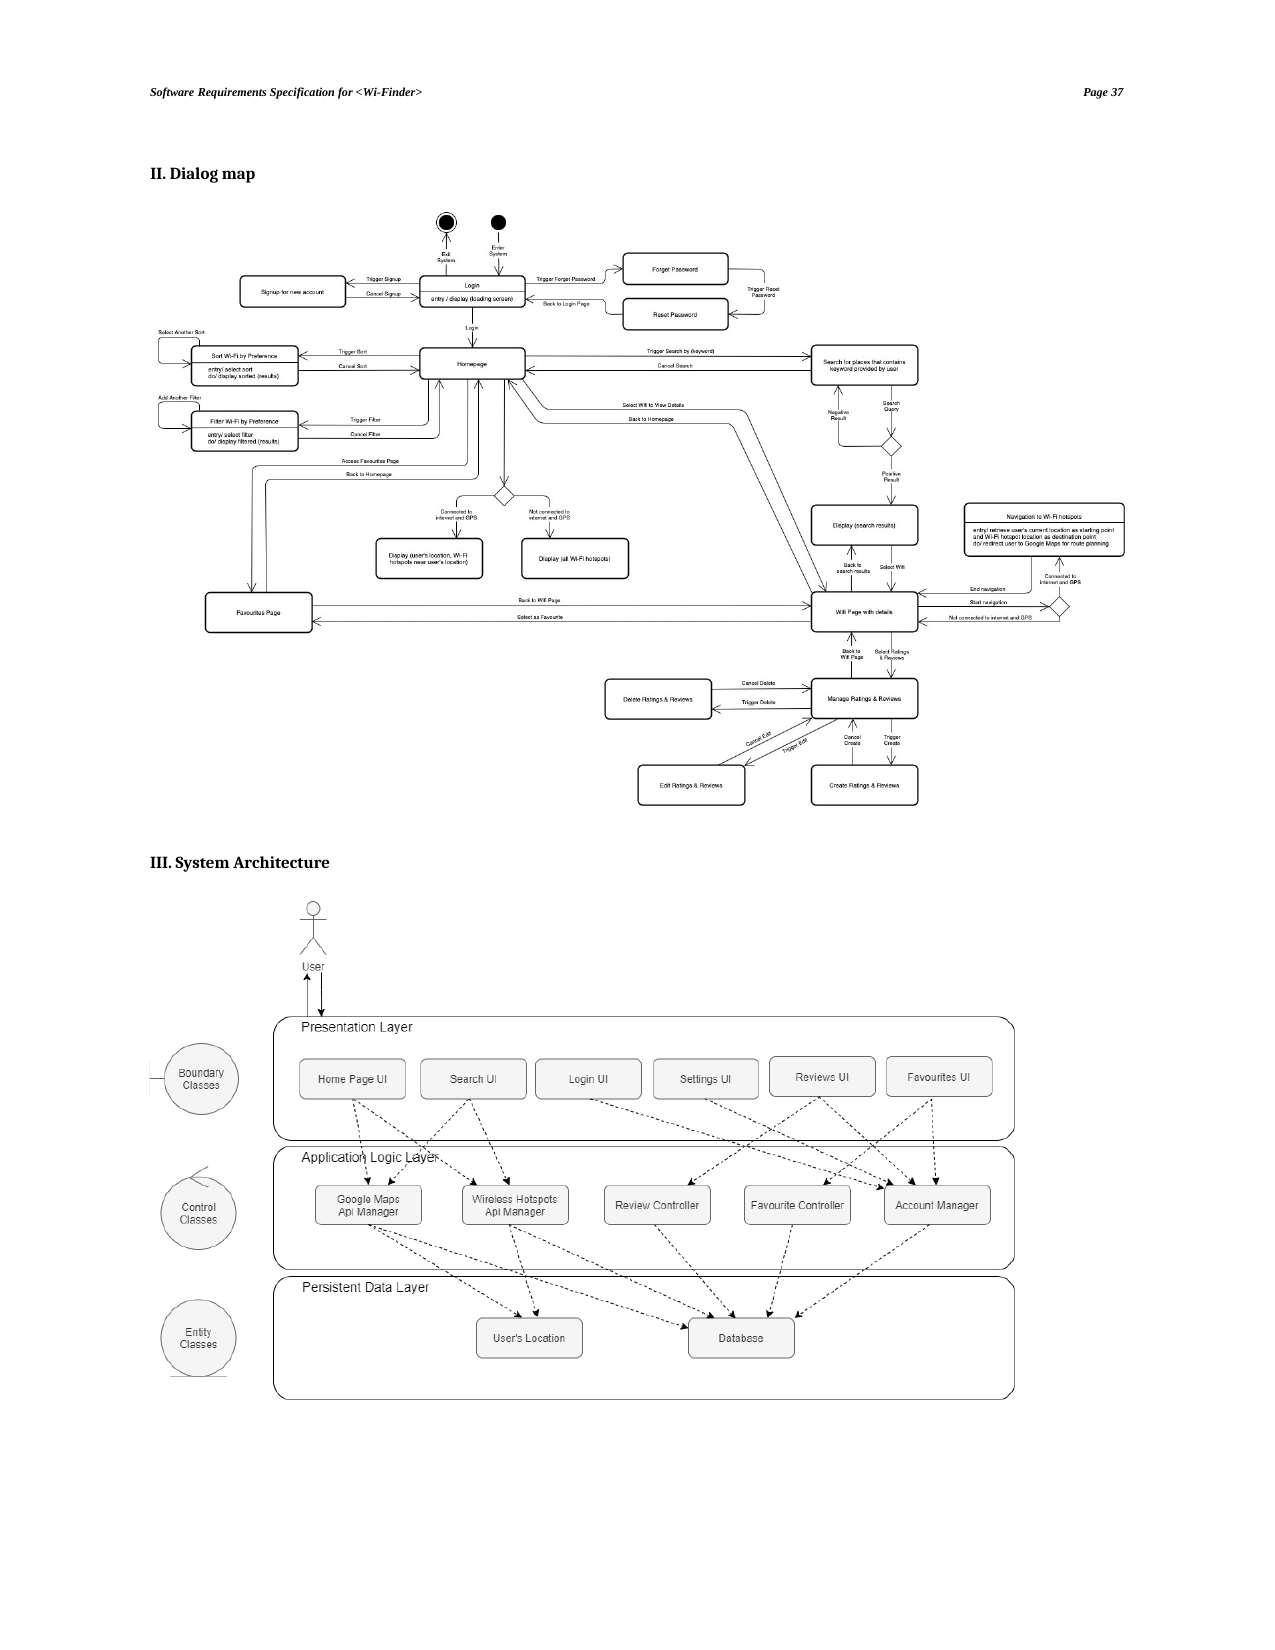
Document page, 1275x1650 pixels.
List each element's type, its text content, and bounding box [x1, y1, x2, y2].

picture [149, 212, 1125, 806]
picture [149, 901, 1015, 1400]
text III. System Architecture [150, 839, 1125, 872]
subtitle II. Dialog map [150, 150, 1125, 183]
